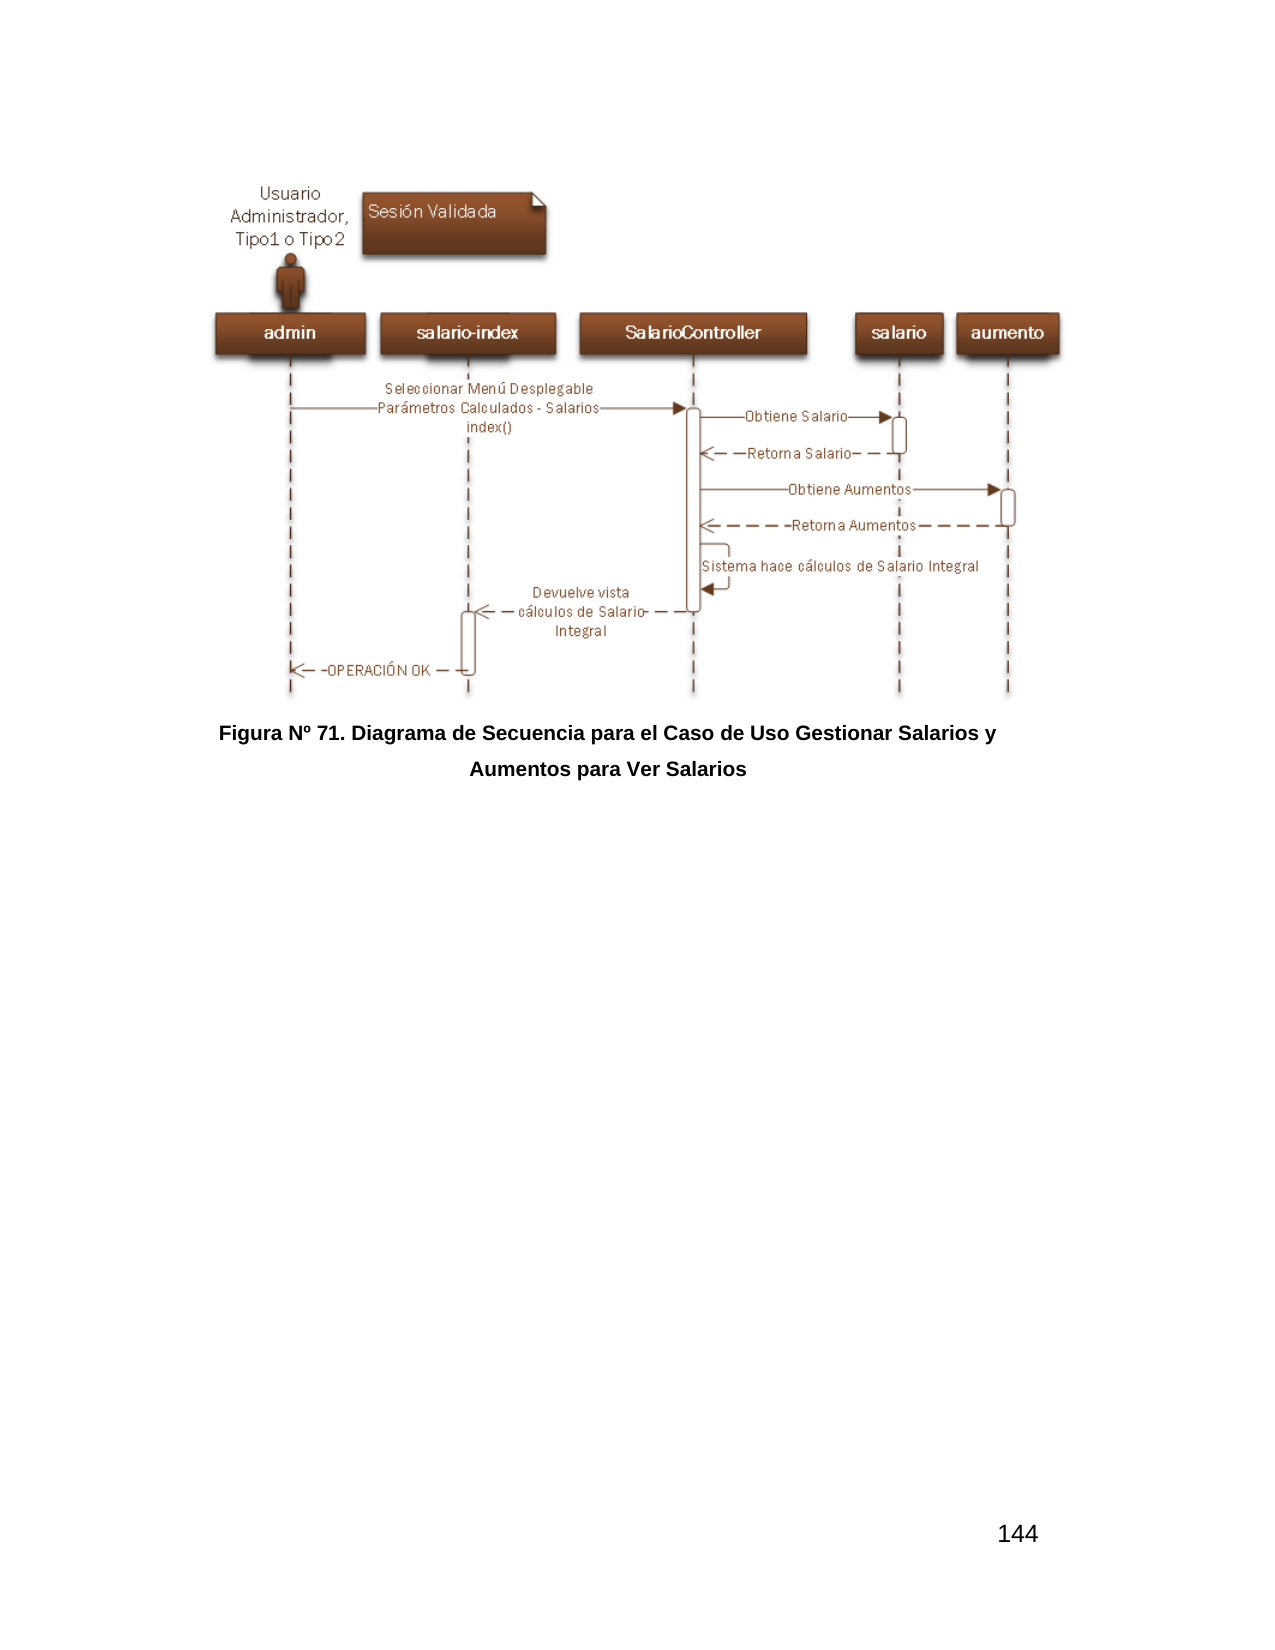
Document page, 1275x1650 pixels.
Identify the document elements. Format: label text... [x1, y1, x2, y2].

picture [206, 177, 1069, 707]
text Figura Nº 71. Diagrama de Secuencia para el Caso de Uso Gestionar Salarios y Aumentos para Ver Salarios [177, 721, 1039, 781]
